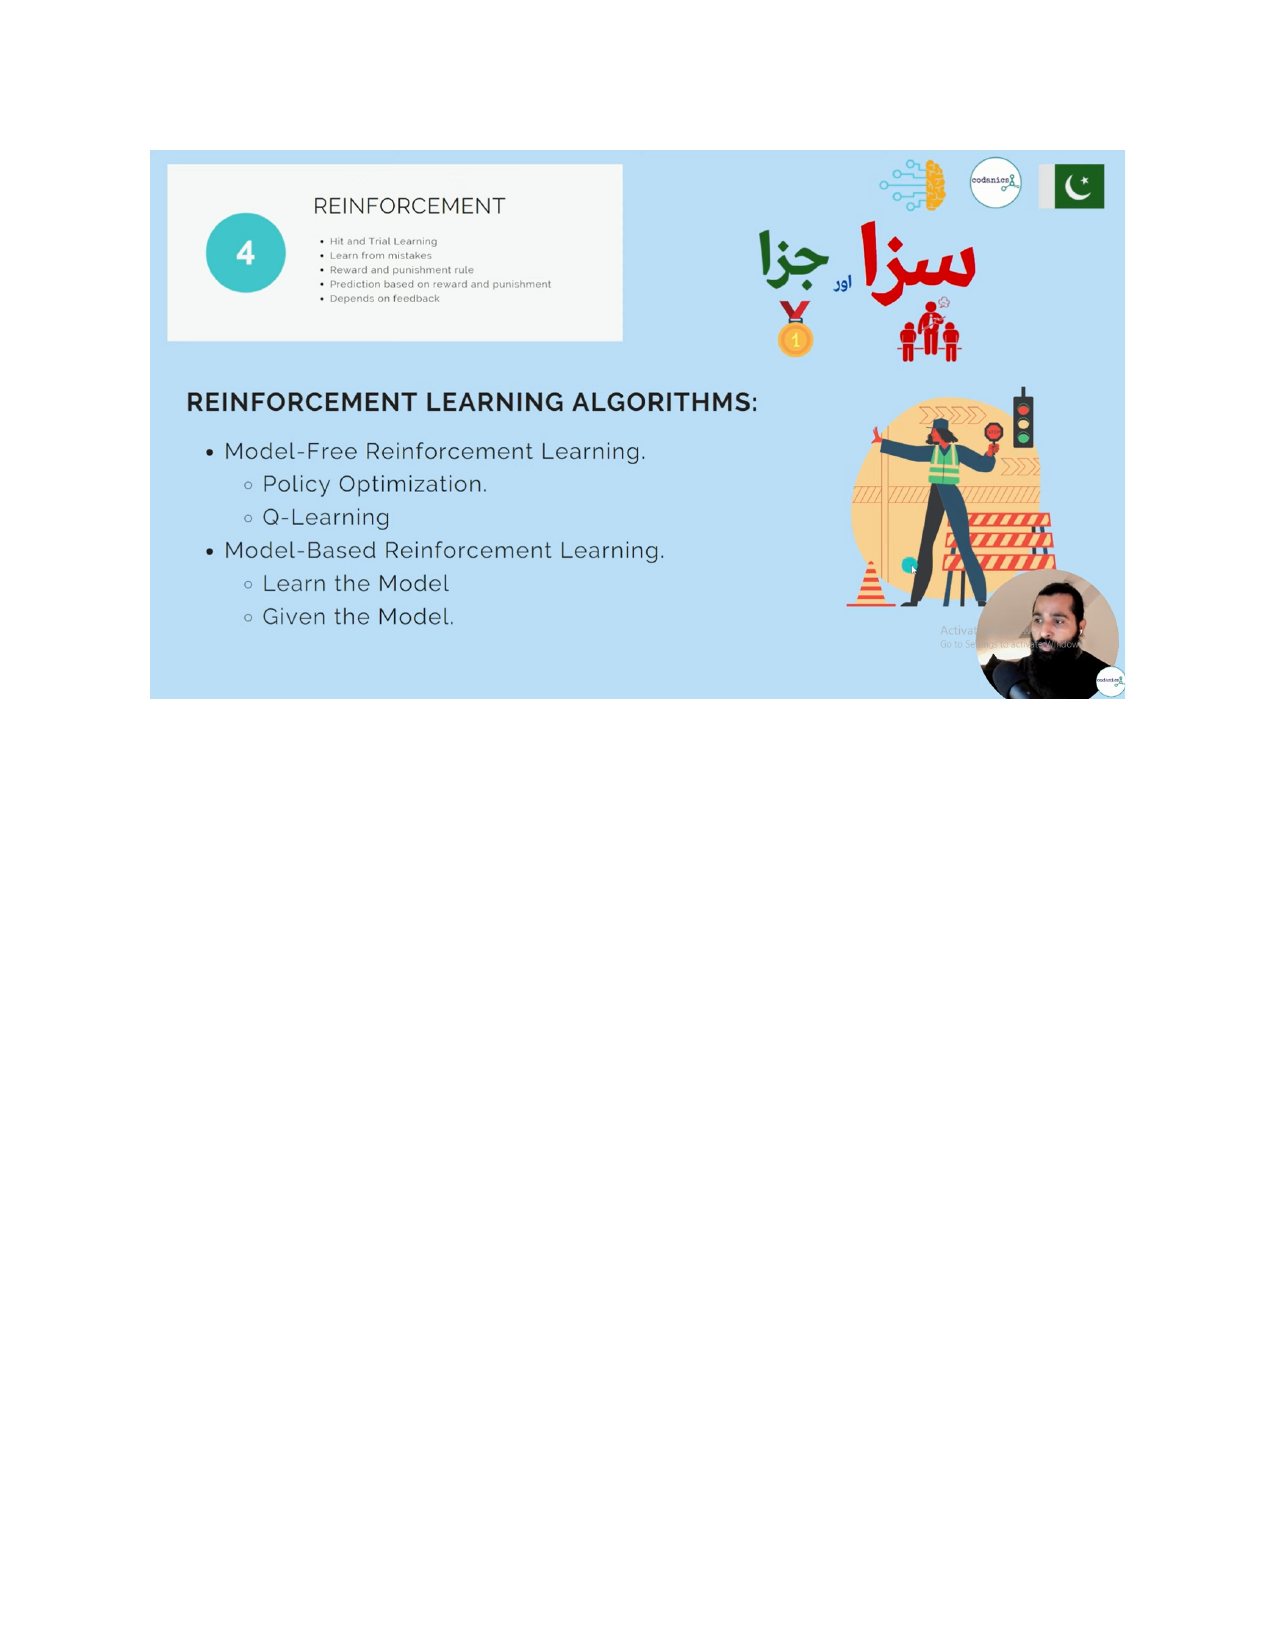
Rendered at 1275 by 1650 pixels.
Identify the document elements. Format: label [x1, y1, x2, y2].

picture [150, 150, 1125, 699]
